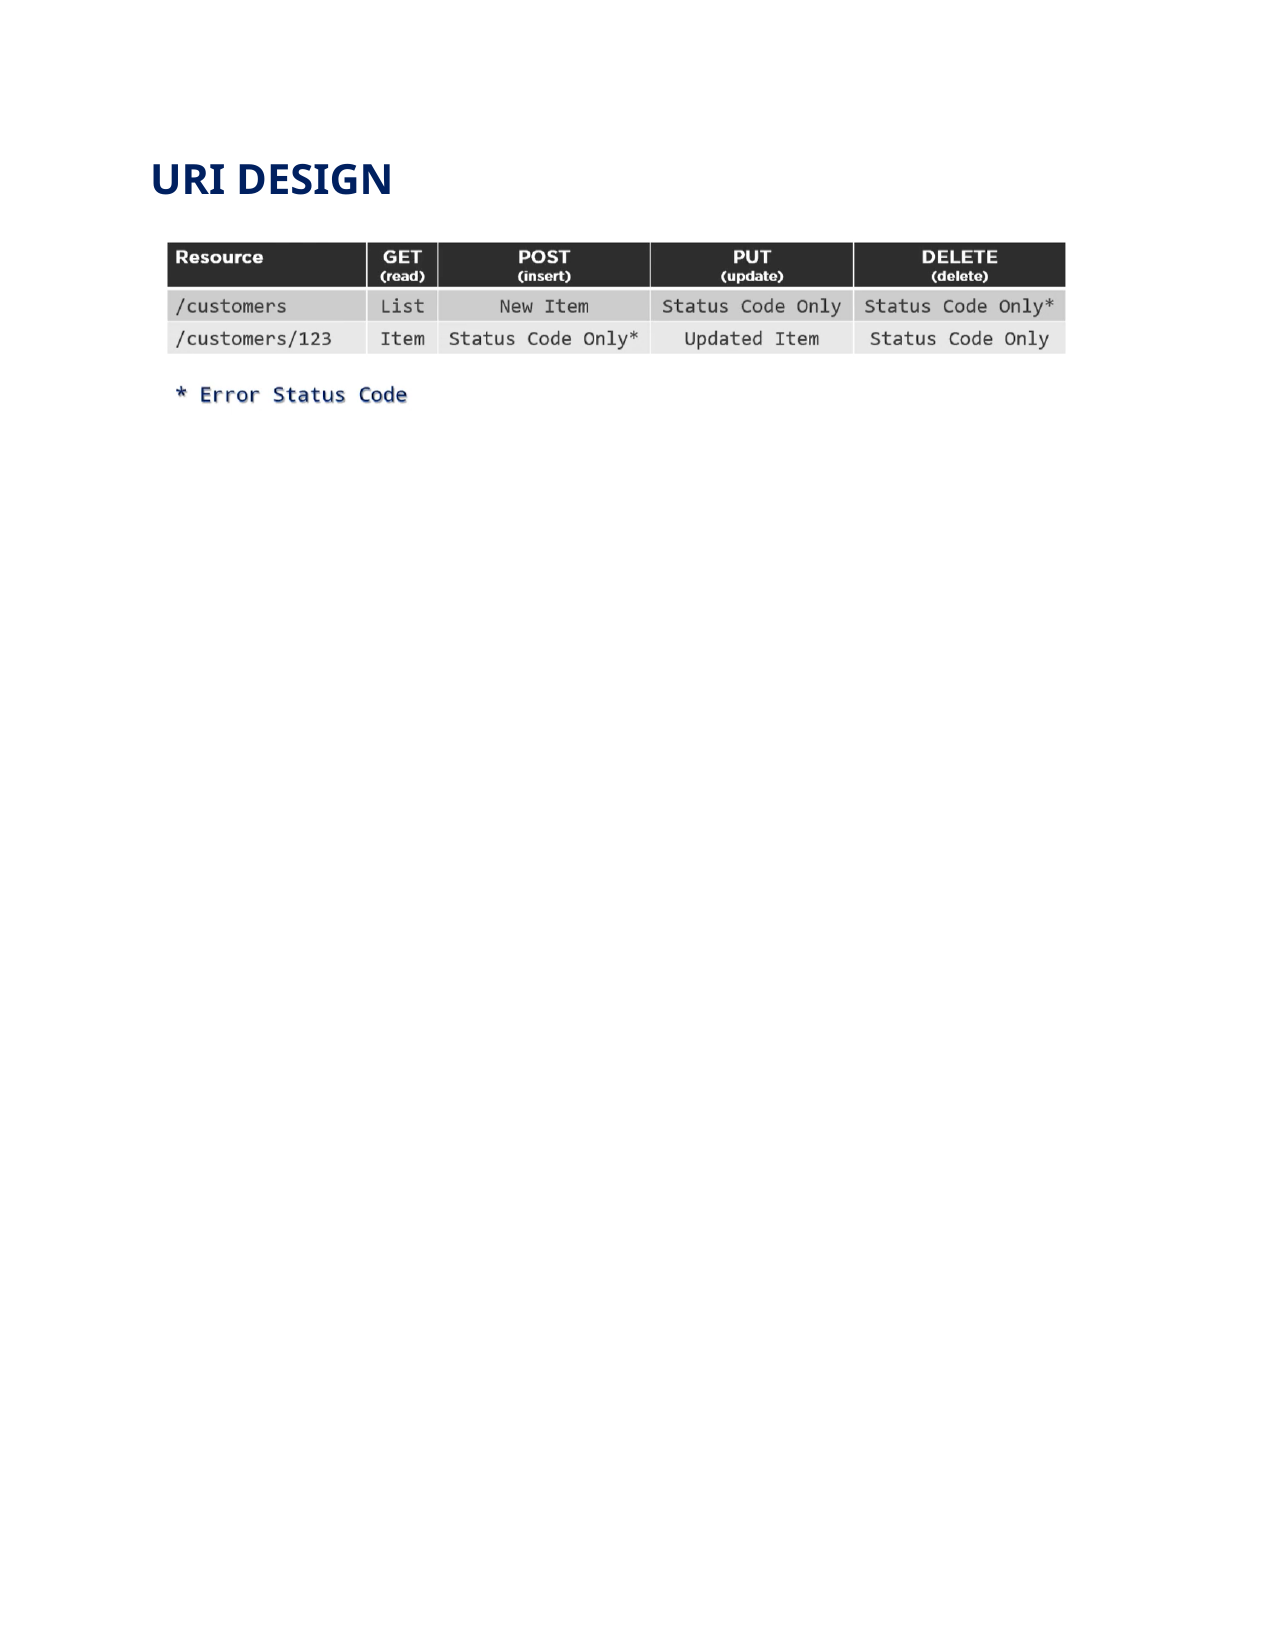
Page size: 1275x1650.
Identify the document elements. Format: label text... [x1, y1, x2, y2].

picture [150, 211, 1125, 423]
subtitle URI DESIGN [150, 150, 1125, 207]
